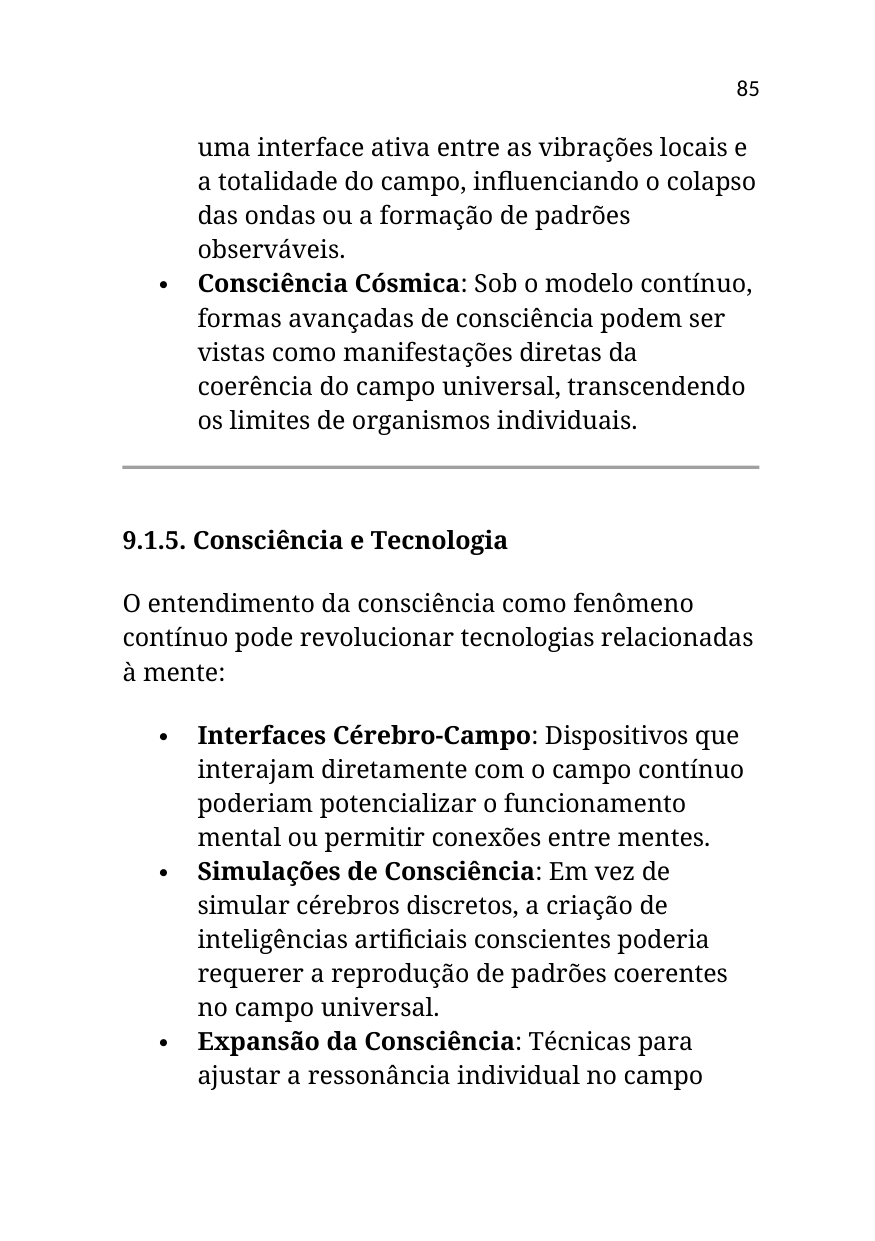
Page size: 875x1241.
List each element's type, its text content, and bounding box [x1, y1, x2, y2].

list Simulações de Consciência: Em vez de simular cérebros discretos, a criação de inteligências artificiais conscientes poderia requerer a reprodução de padrões coerentes no campo universal. [160, 854, 759, 1024]
text O entendimento da consciência como fenômeno contínuo pode revolucionar tecnologias relacionadas à mente: [122, 586, 759, 688]
list Consciência Cósmica: Sob o modelo contínuo, formas avançadas de consciência podem ser vistas como manifestações diretas da coerência do campo universal, transcendendo os limites de organismos individuais. [160, 266, 759, 436]
text 9.1.5. Consciência e Tecnologia [122, 523, 759, 557]
list Interfaces Cérebro-Campo: Dispositivos que interajam diretamente com o campo contínuo poderiam potencializar o funcionamento mental ou permitir conexões entre mentes. [160, 717, 759, 854]
